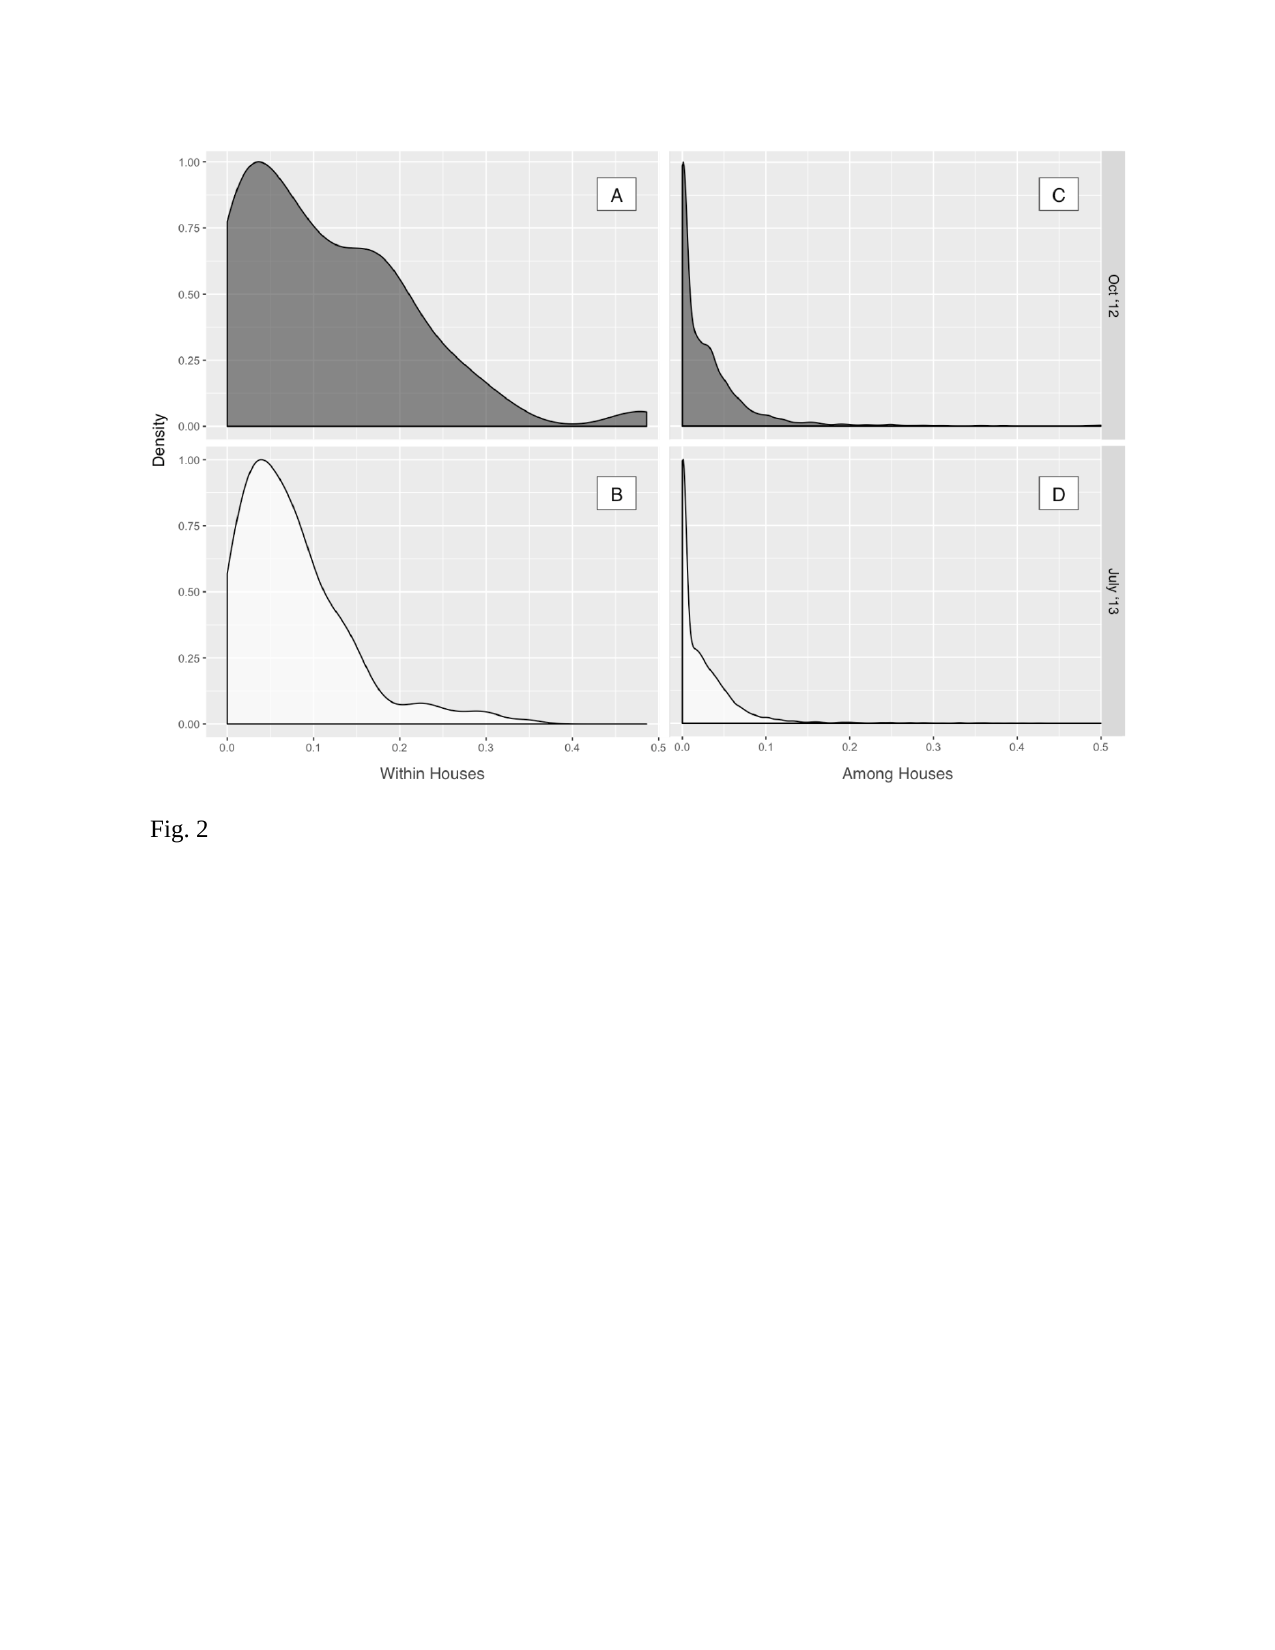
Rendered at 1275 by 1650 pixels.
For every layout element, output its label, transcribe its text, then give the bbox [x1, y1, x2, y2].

text Fig. 2 [150, 814, 1125, 842]
picture [150, 150, 1125, 785]
